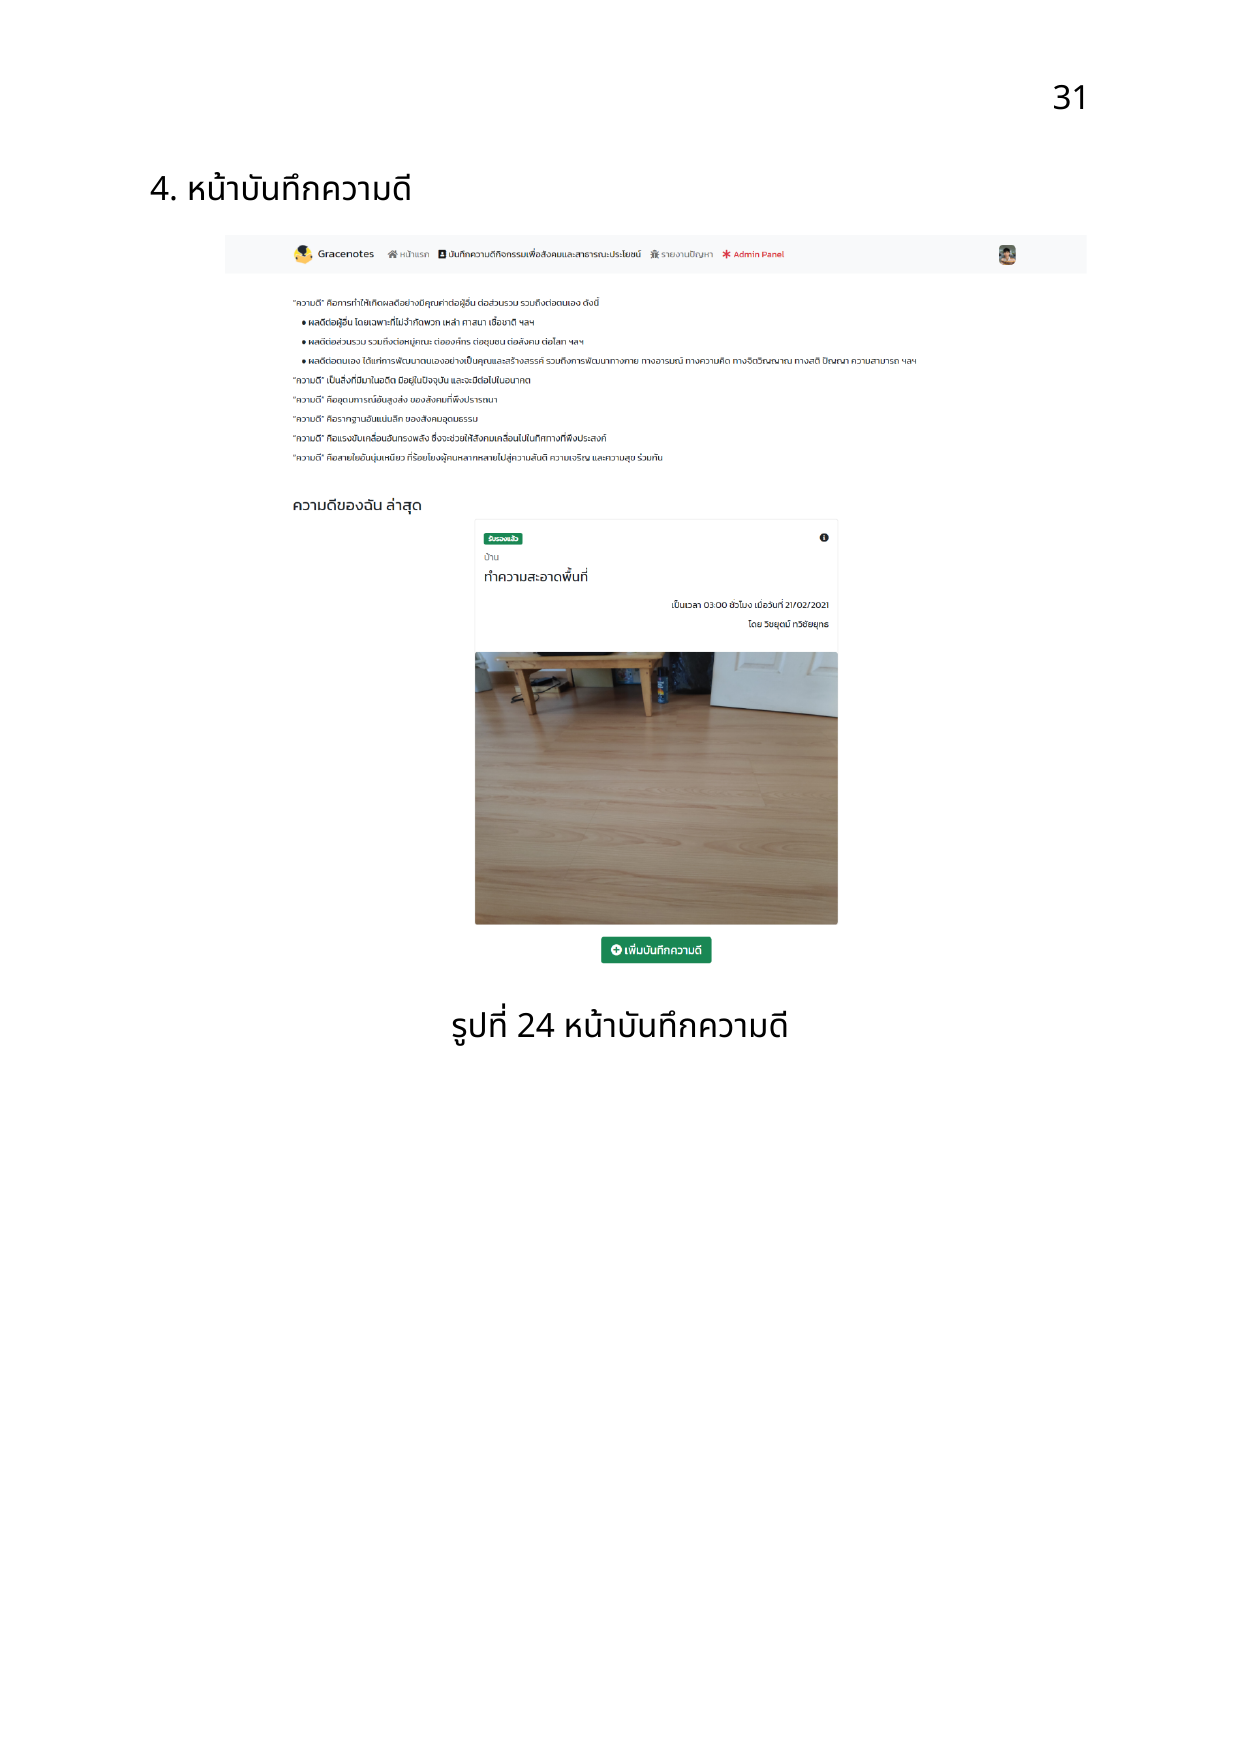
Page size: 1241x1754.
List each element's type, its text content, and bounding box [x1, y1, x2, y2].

picture [225, 235, 1087, 982]
text 4. หน้าบันทึกความดี [150, 164, 1090, 215]
